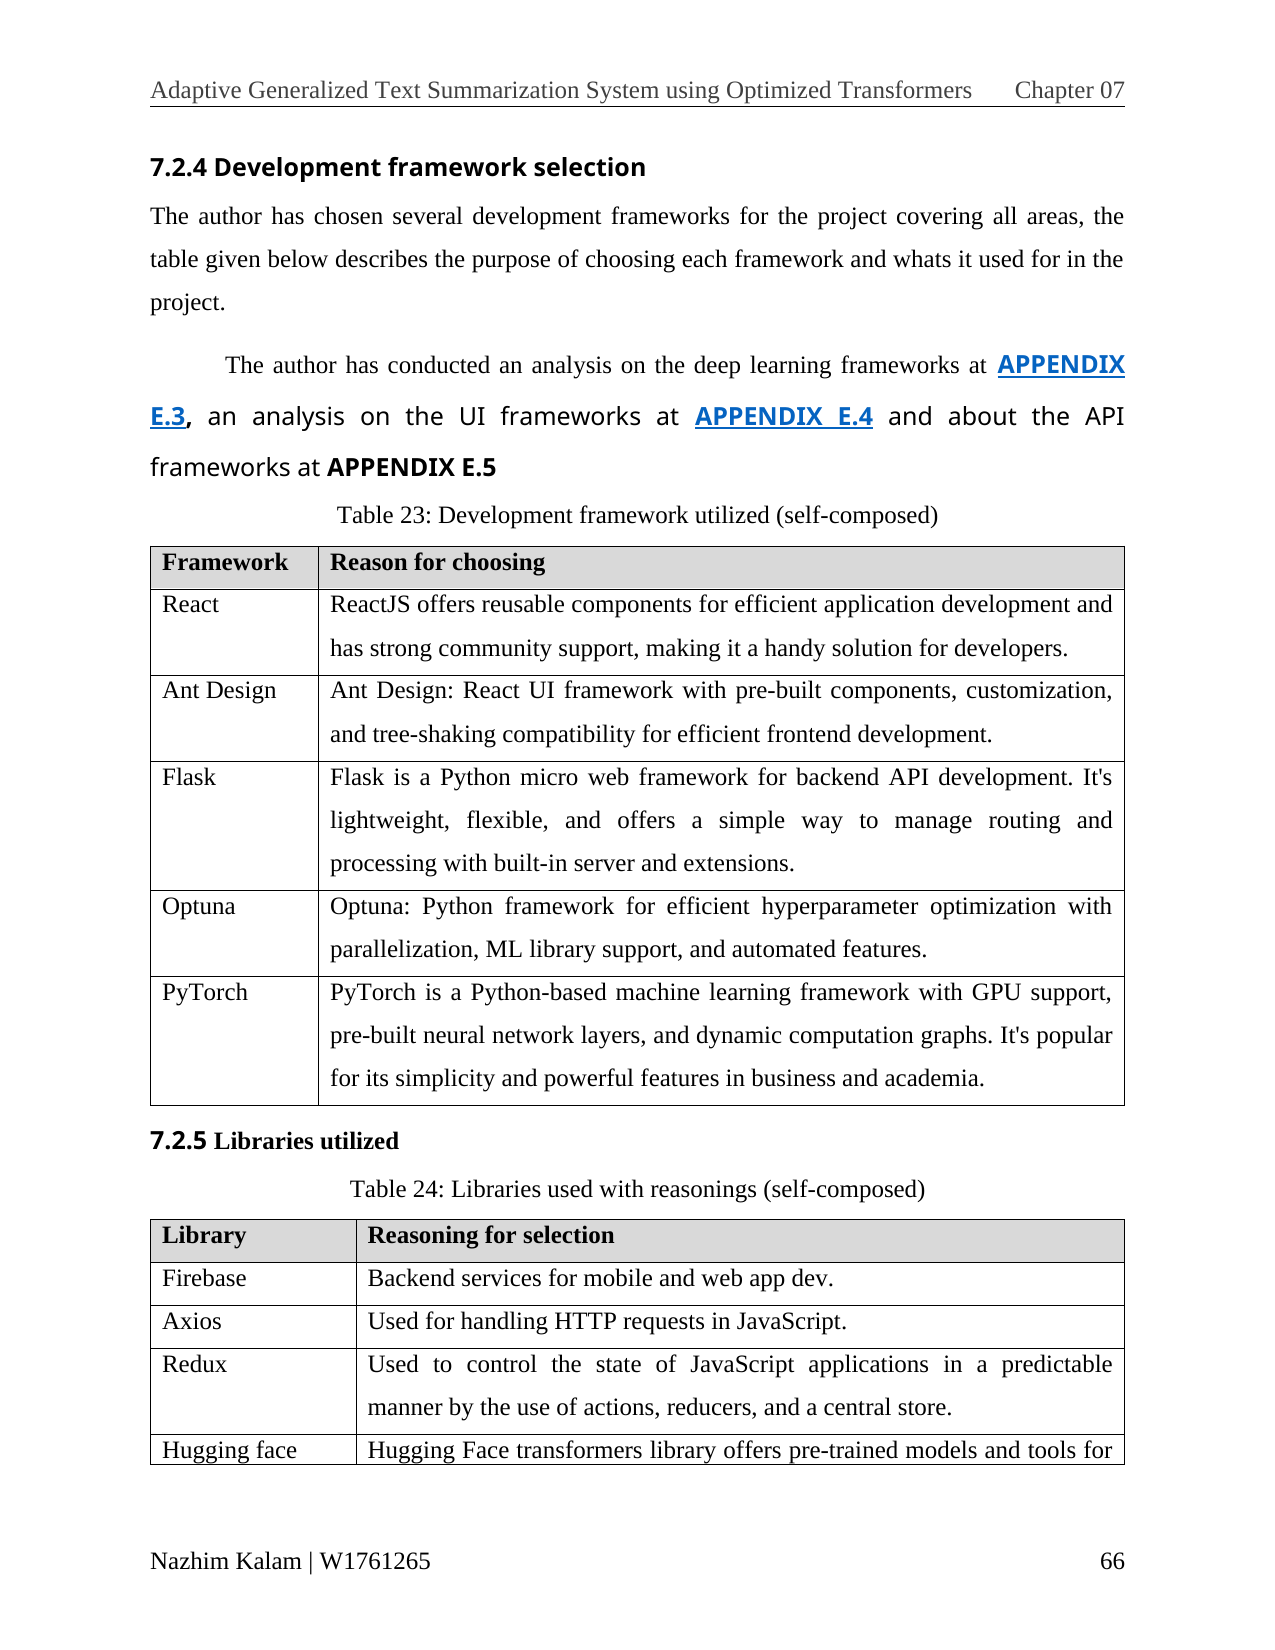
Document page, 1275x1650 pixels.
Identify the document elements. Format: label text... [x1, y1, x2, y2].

table_cell Optuna: Python framework for efficient hyperparameter optimization with parallelization, ML library support, and automated features. [319, 891, 1124, 976]
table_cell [357, 1435, 1124, 1464]
table_cell PyTorch is a Python-based machine learning framework with GPU support, pre-built neural network layers, and dynamic computation graphs. It's popular for its simplicity and powerful features in business and academia. [319, 977, 1124, 1105]
table_cell Redux [151, 1349, 356, 1434]
table_cell React [151, 590, 318, 674]
table_cell Used for handling HTTP requests in JavaScript. [357, 1306, 1124, 1348]
text The author has conducted an analysis on the deep learning frameworks at APPENDIX E.3, an analysis on the UI frameworks at APPENDIX E.4 and about the API frameworks at APPENDIX E.5 [150, 347, 1125, 483]
table_header Library [151, 1220, 356, 1262]
table_cell Optuna [151, 891, 318, 976]
table_cell Backend services for mobile and web app dev. [357, 1263, 1124, 1305]
text Table 24: Libraries used with reasonings (self-composed) [150, 1174, 1125, 1202]
table_cell Axios [151, 1306, 356, 1348]
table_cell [151, 1435, 356, 1464]
table_cell PyTorch [151, 977, 318, 1105]
table_header Framework [151, 547, 318, 588]
subtitle 7.2.5 Libraries utilized [150, 1123, 1125, 1157]
table_cell Flask is a Python micro web framework for backend API development. It's lightweight, flexible, and offers a simple way to manage routing and processing with built-in server and extensions. [319, 762, 1124, 890]
table_cell Ant Design [151, 676, 318, 761]
table_cell Flask [151, 762, 318, 890]
text Table 23: Development framework utilized (self-composed) [150, 500, 1125, 529]
table_cell Used to control the state of JavaScript applications in a predictable manner by the use of actions, reducers, and a central store. [357, 1349, 1124, 1434]
table_cell ReactJS offers reusable components for efficient application development and has strong community support, making it a handy solution for developers. [319, 590, 1124, 674]
table_cell Ant Design: React UI framework with pre-built components, customization, and tree-shaking compatibility for efficient frontend development. [319, 676, 1124, 761]
table_cell Firebase [151, 1263, 356, 1305]
text The author has chosen several development frameworks for the project covering all areas, the table given below describes the purpose of choosing each framework and whats it used for in the project. [150, 201, 1125, 316]
table_header Reasoning for selection [357, 1220, 1124, 1262]
table_header Reason for choosing [319, 547, 1124, 588]
subtitle 7.2.4 Development framework selection [150, 150, 1125, 184]
